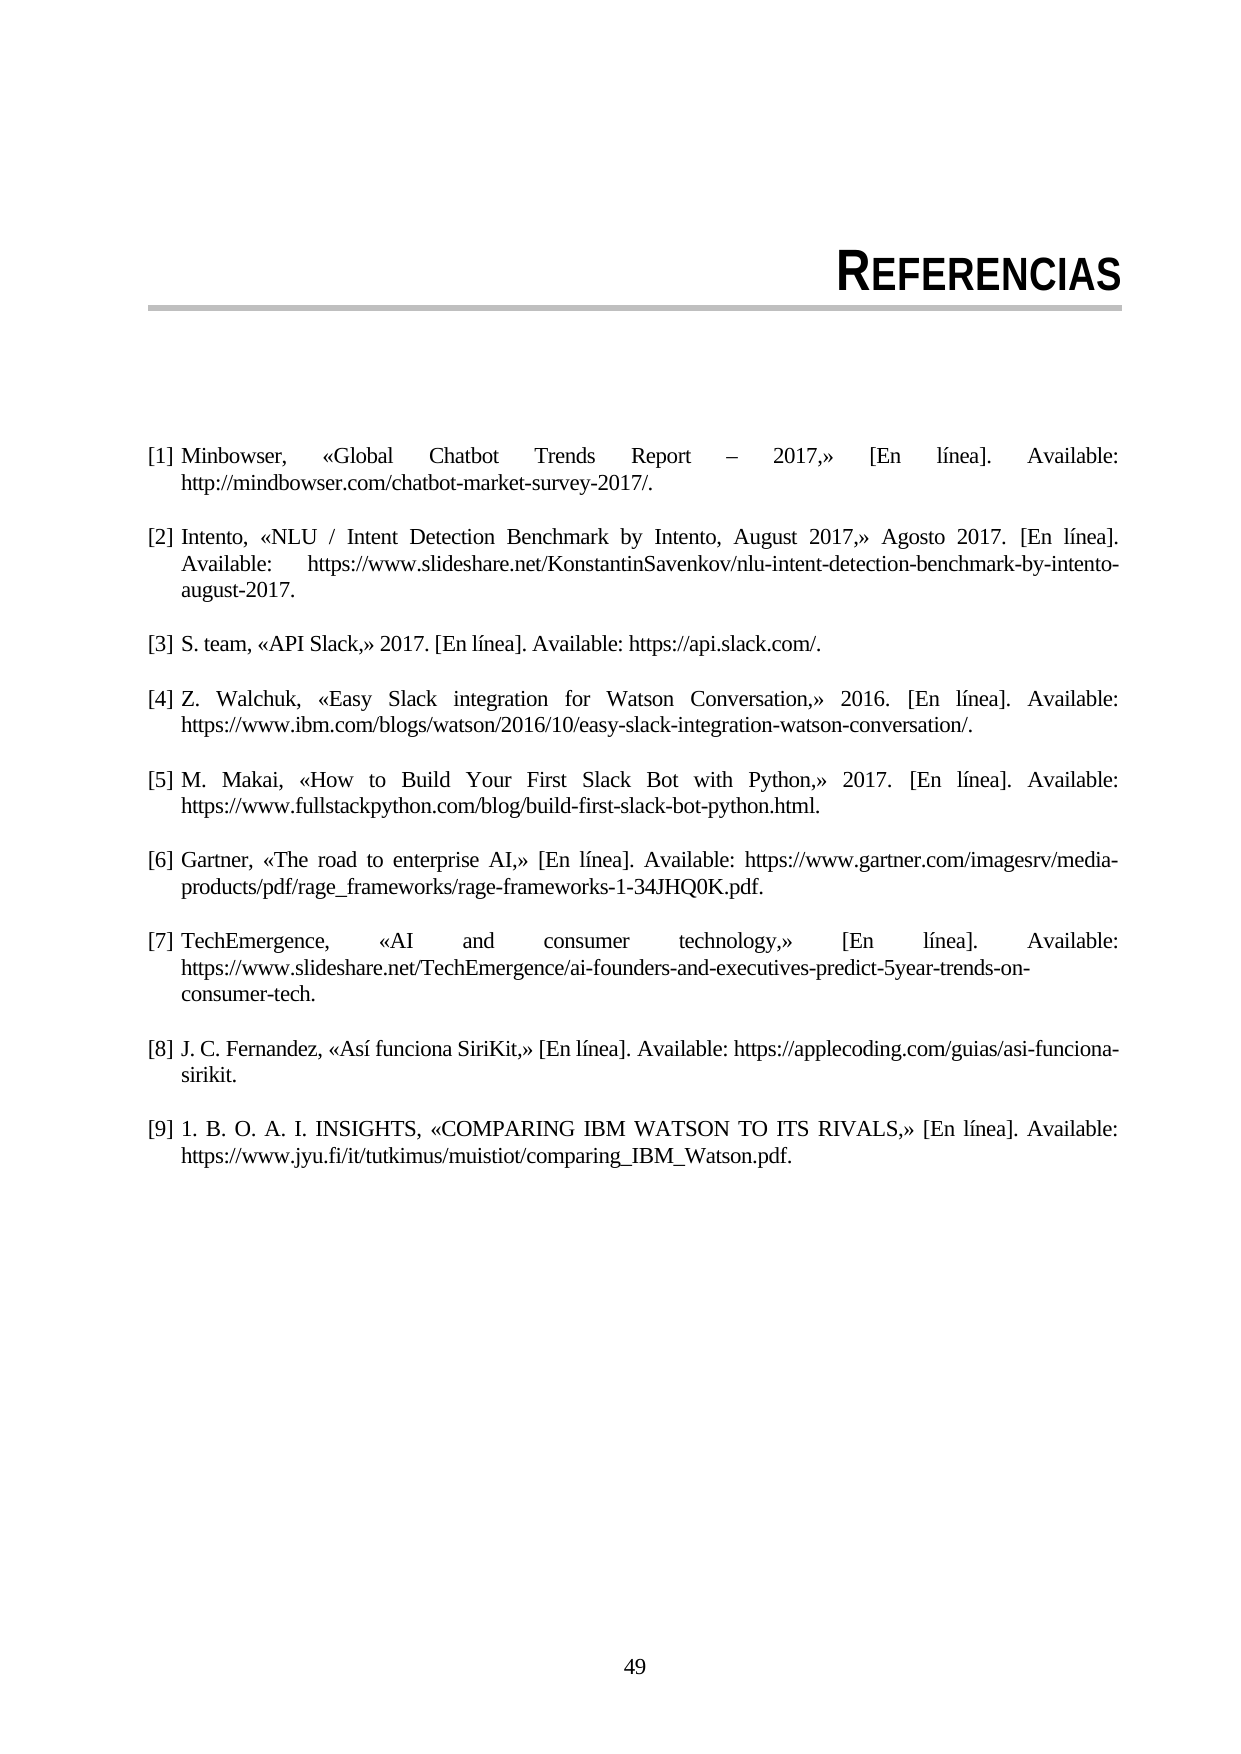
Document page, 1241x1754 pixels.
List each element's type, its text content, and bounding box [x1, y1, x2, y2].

subtitle Referencias [148, 236, 1122, 305]
